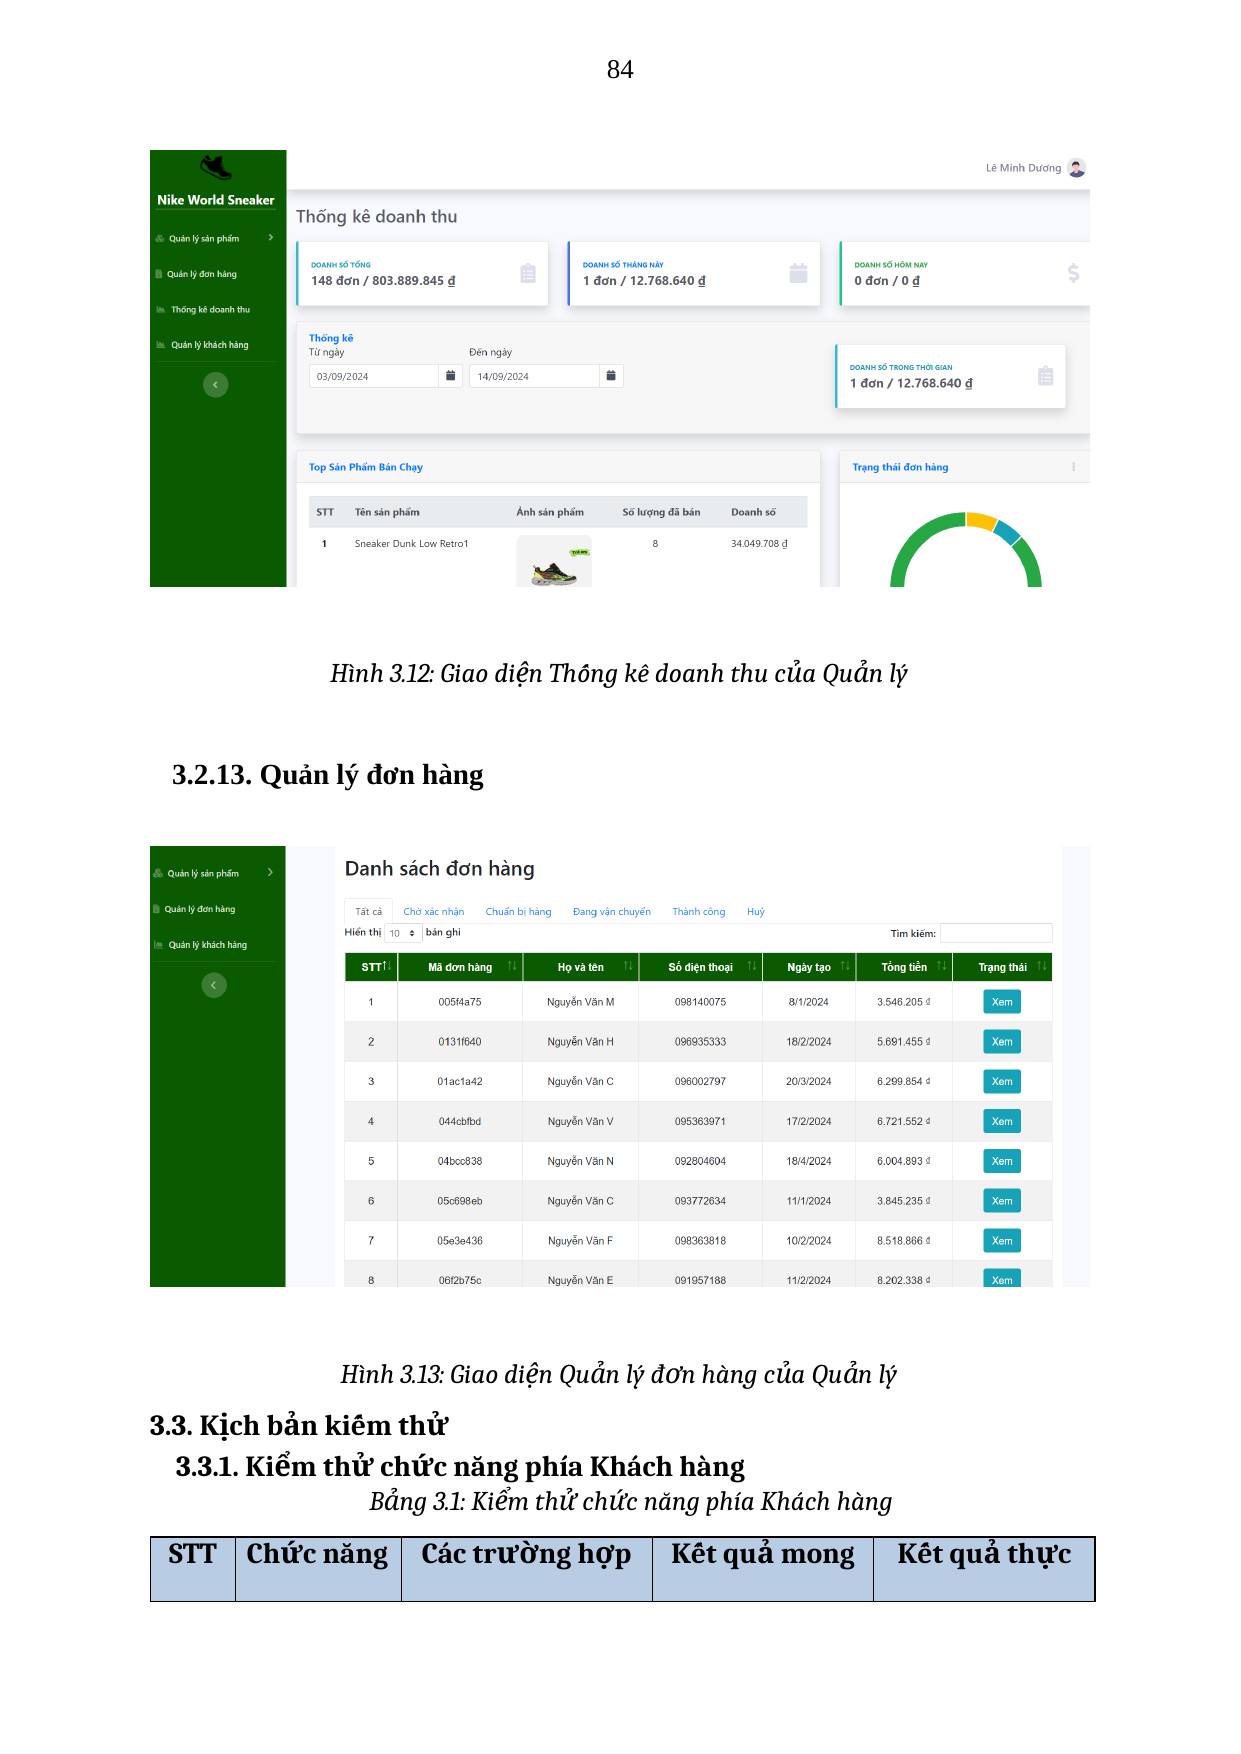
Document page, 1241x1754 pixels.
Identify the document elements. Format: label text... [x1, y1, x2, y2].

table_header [402, 1538, 652, 1601]
table_header Kết quả mong đợi [653, 1538, 873, 1601]
subtitle 3.2.13. Quản lý đơn hàng [150, 757, 1090, 791]
text Hình 3.12: Giao diện Thống kê doanh thu của Quản lý [150, 658, 1090, 689]
text Bảng 3.1: Kiểm thử chức năng phía Khách hàng [150, 1486, 1090, 1517]
table_header Chức năng [236, 1538, 401, 1601]
text Hình 3.13: Giao diện Quản lý đơn hàng của Quản lý [150, 1359, 1090, 1390]
table_header STT [151, 1538, 235, 1601]
subtitle 3.3. Kịch bản kiếm thử [150, 1409, 1090, 1443]
picture [150, 846, 1091, 1287]
picture [150, 150, 1091, 587]
table_header Kết quả thực tế [874, 1538, 1094, 1601]
subtitle 3.3.1. Kiểm thử chức năng phía Khách hàng [150, 1450, 1090, 1483]
